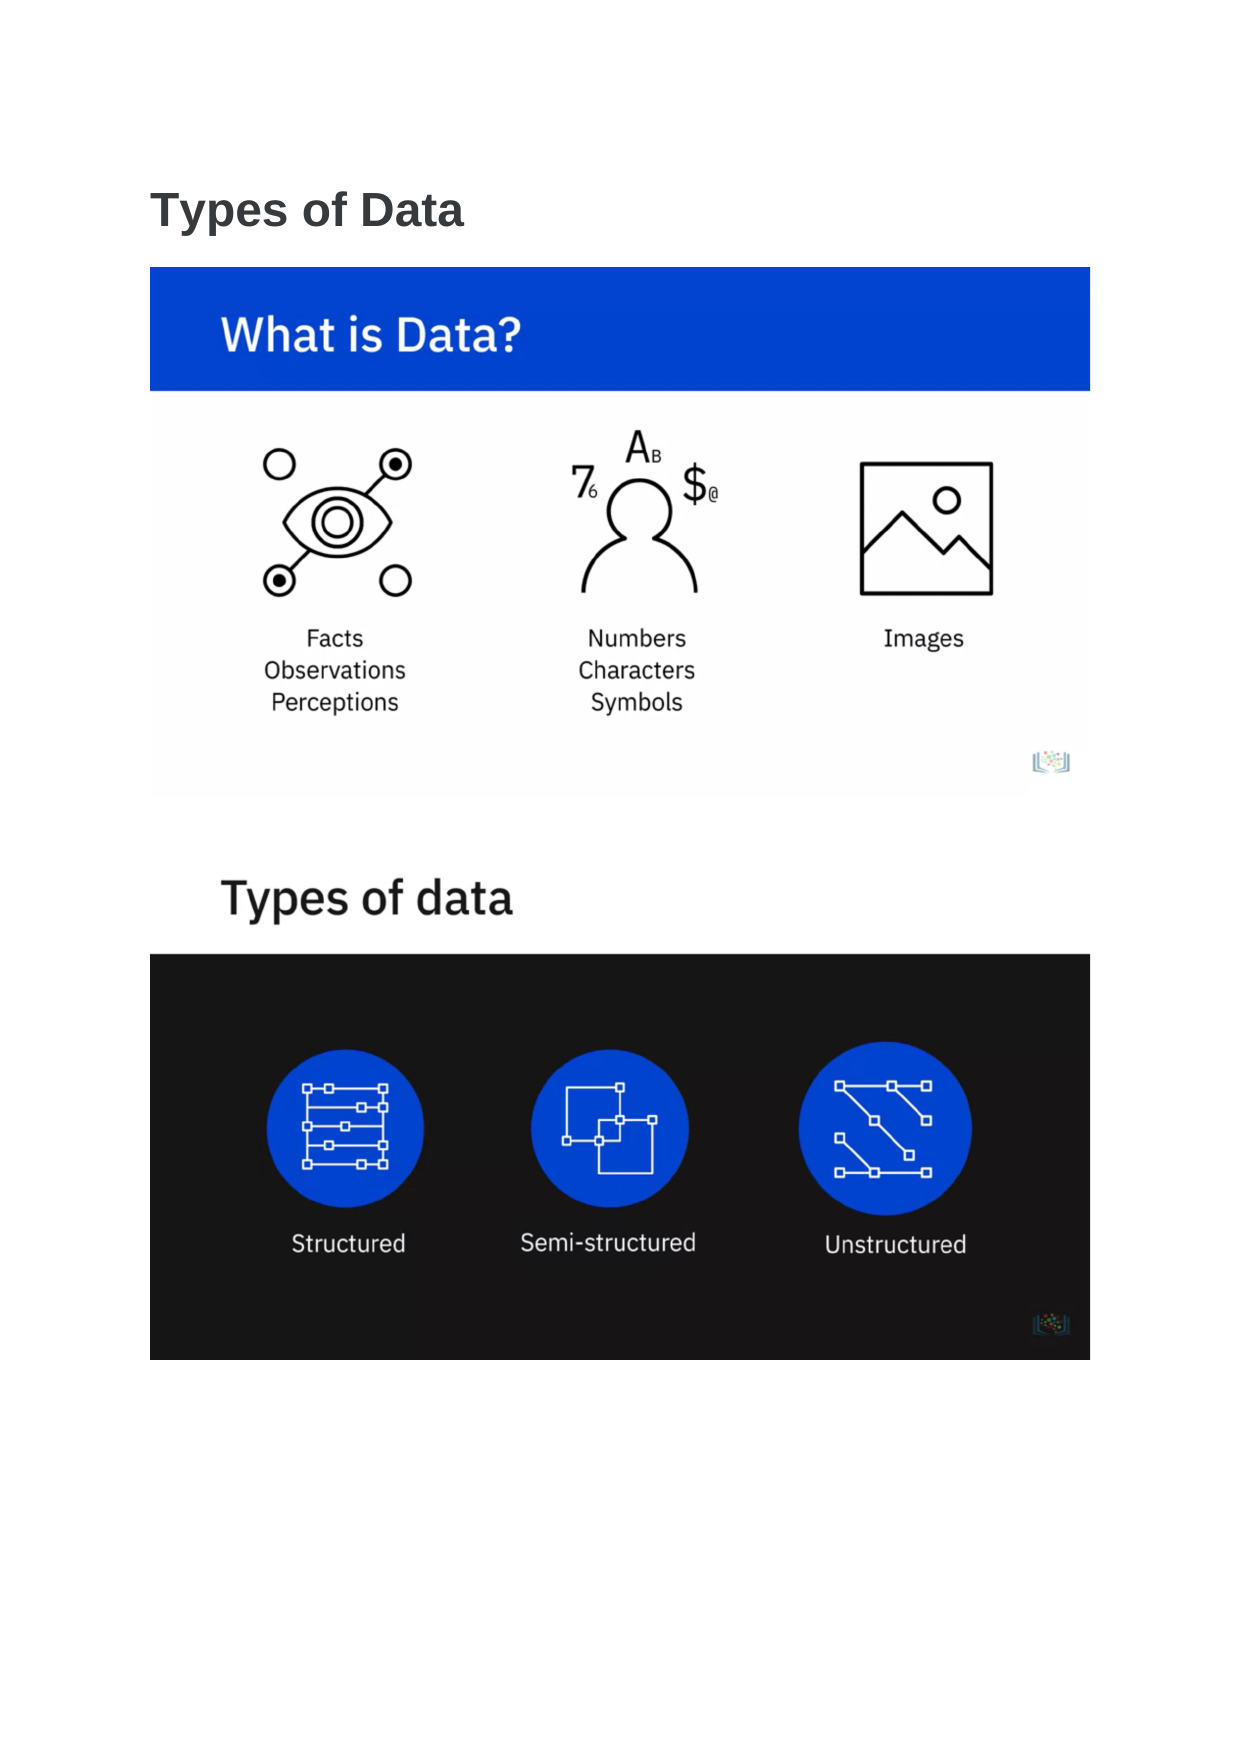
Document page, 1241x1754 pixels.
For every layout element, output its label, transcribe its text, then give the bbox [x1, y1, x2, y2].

picture [150, 267, 1091, 797]
picture [150, 830, 1091, 1360]
subtitle Types of Data [150, 181, 1090, 236]
